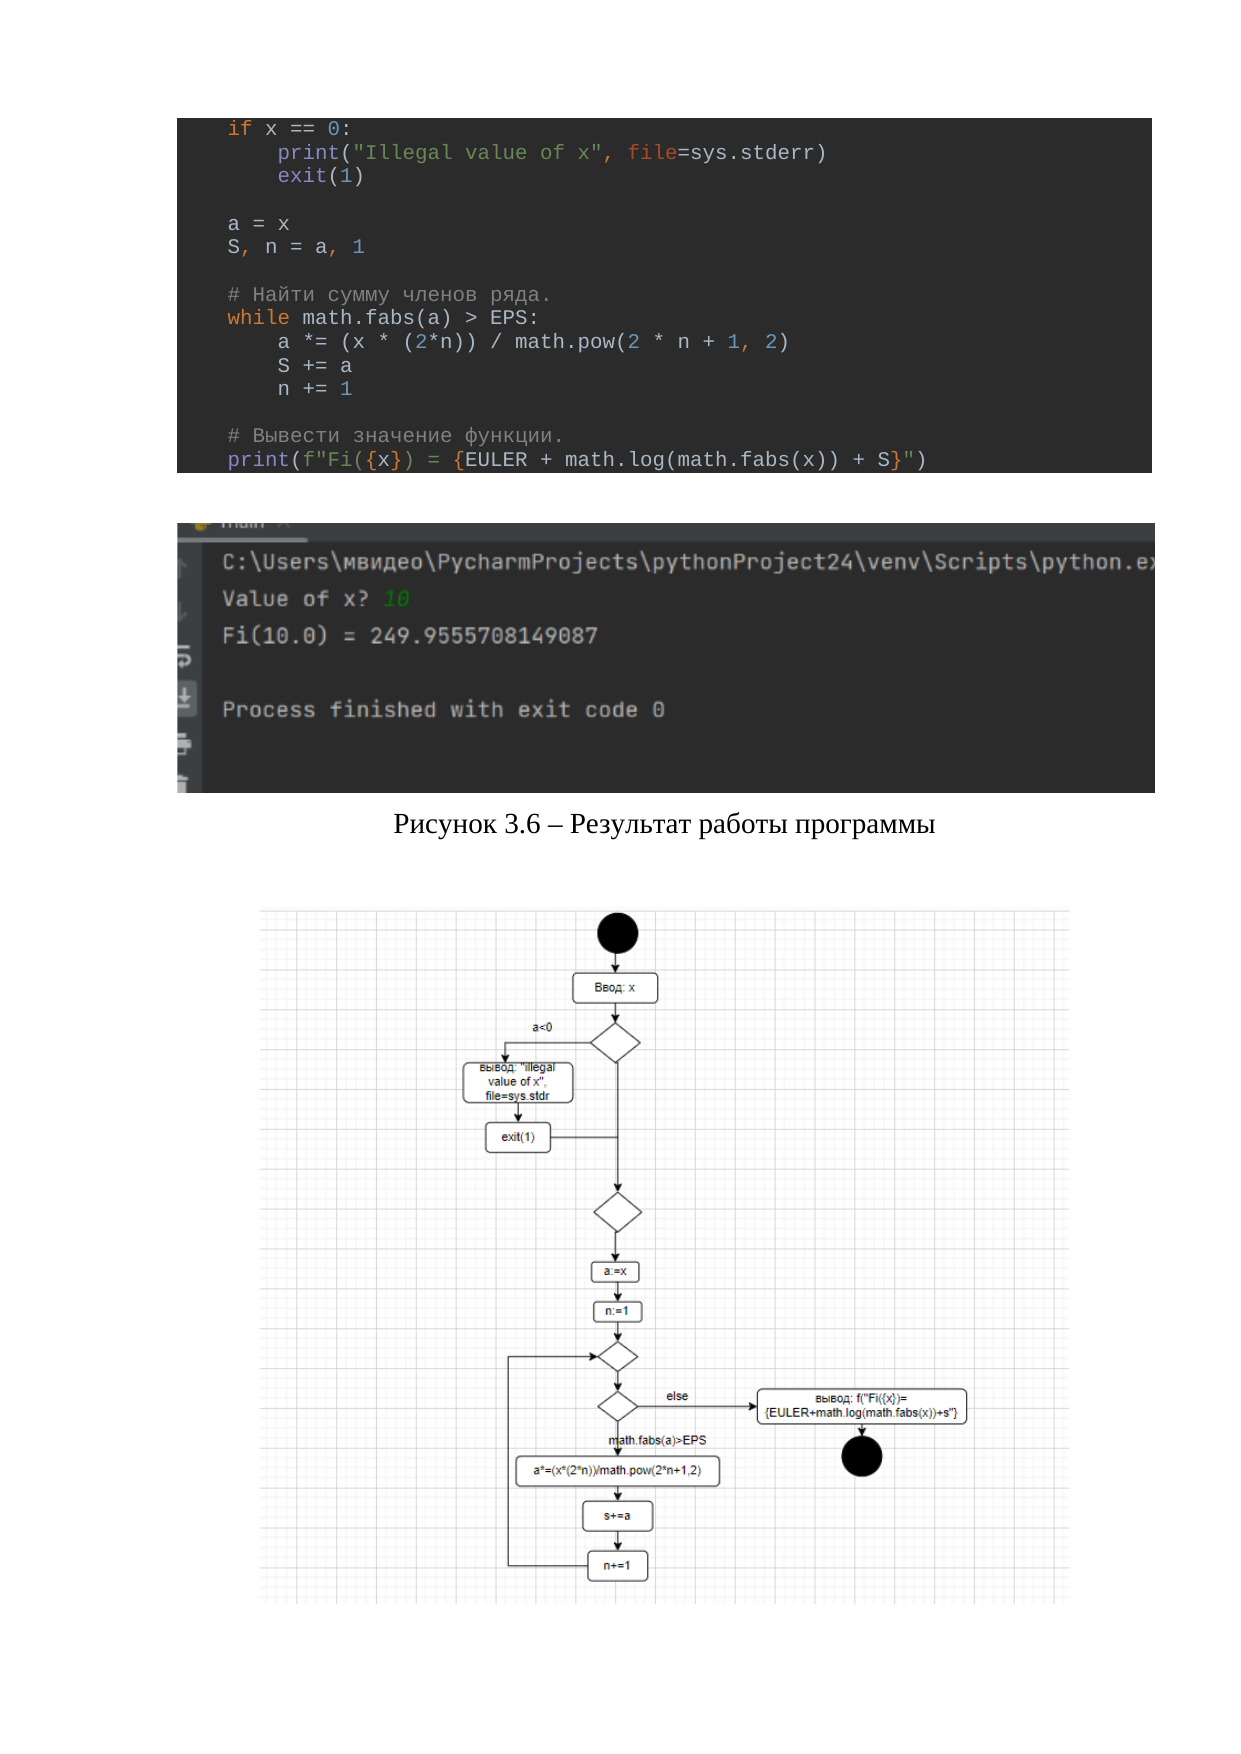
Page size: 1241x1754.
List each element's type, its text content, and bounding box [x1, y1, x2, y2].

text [177, 118, 1152, 473]
picture [259, 906, 1070, 1604]
text Рисунок 3.6 – Результат работы программы [177, 806, 1152, 840]
picture [177, 523, 1155, 793]
